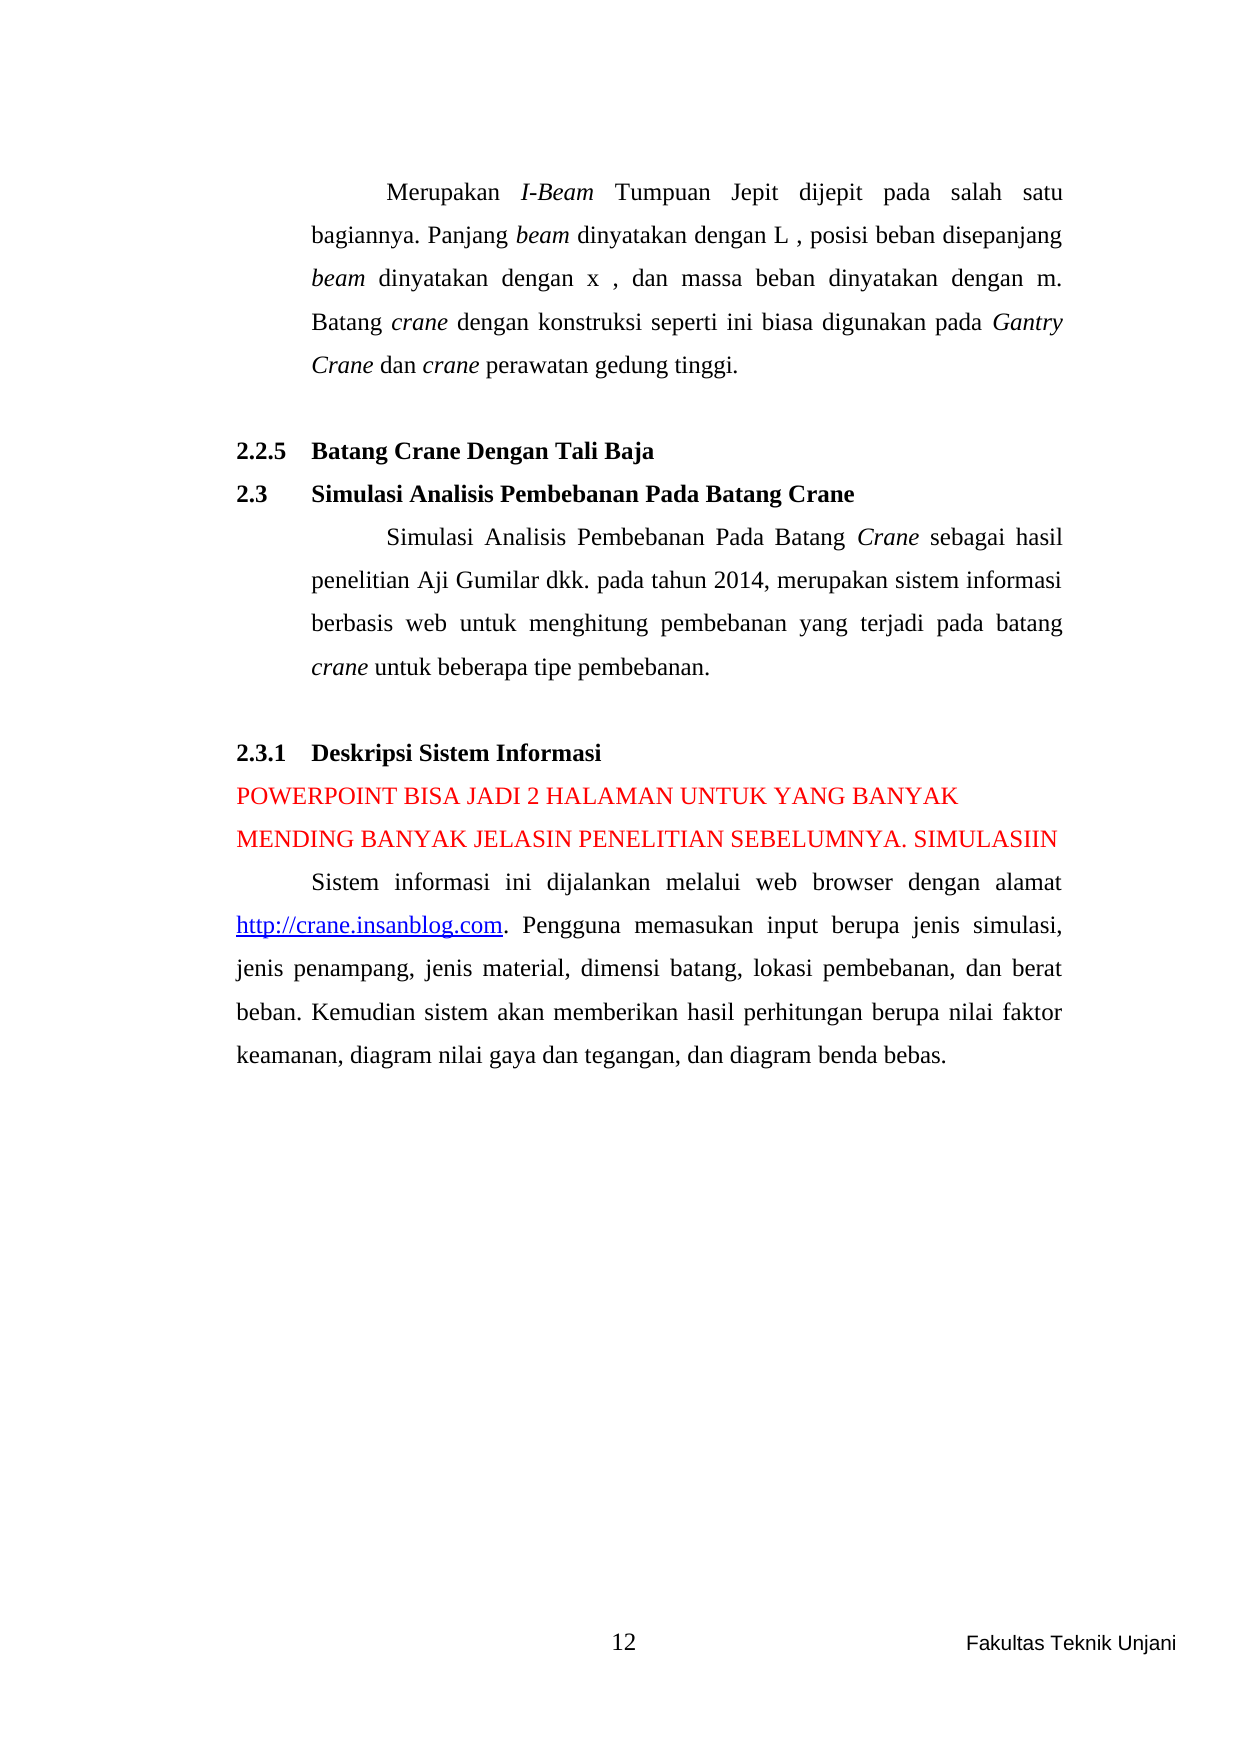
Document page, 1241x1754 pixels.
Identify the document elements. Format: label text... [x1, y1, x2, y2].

text Simulasi Analisis Pembebanan Pada Batang Crane sebagai hasil penelitian Aji Gumilar dkk. pada tahun 2014, merupakan sistem informasi berbasis web untuk menghitung pembebanan yang terjadi pada batang crane untuk beberapa tipe pembebanan. [311, 522, 1063, 680]
subtitle 2.2.5 Batang Crane Dengan Tali Baja [236, 436, 1063, 465]
text Merupakan I-Beam Tumpuan Jepit dijepit pada salah satu bagiannya. Panjang beam dinyatakan dengan L , posisi beban disepanjang beam dinyatakan dengan x , dan massa beban dinyatakan dengan m. Batang crane dengan konstruksi seperti ini biasa digunakan pada Gantry Crane dan crane perawatan gedung tinggi. [311, 177, 1063, 378]
text MENDING BANYAK JELASIN PENELITIAN SEBELUMNYA. SIMULASIIN [236, 824, 1063, 853]
text POWERPOINT BISA JADI 2 HALAMAN UNTUK YANG BANYAK [236, 781, 1063, 810]
subtitle 2.3 Simulasi Analisis Pembebanan Pada Batang Crane [236, 479, 1063, 508]
text Sistem informasi ini dijalankan melalui web browser dengan alamat http://crane.insanblog.com. Pengguna memasukan input berupa jenis simulasi, jenis penampang, jenis material, dimensi batang, lokasi pembebanan, dan berat beban. Kemudian sistem akan memberikan hasil perhitungan berupa nilai faktor keamanan, diagram nilai gaya dan tegangan, dan diagram benda bebas. [236, 867, 1063, 1068]
subtitle 2.3.1 Deskripsi Sistem Informasi [236, 738, 1063, 767]
